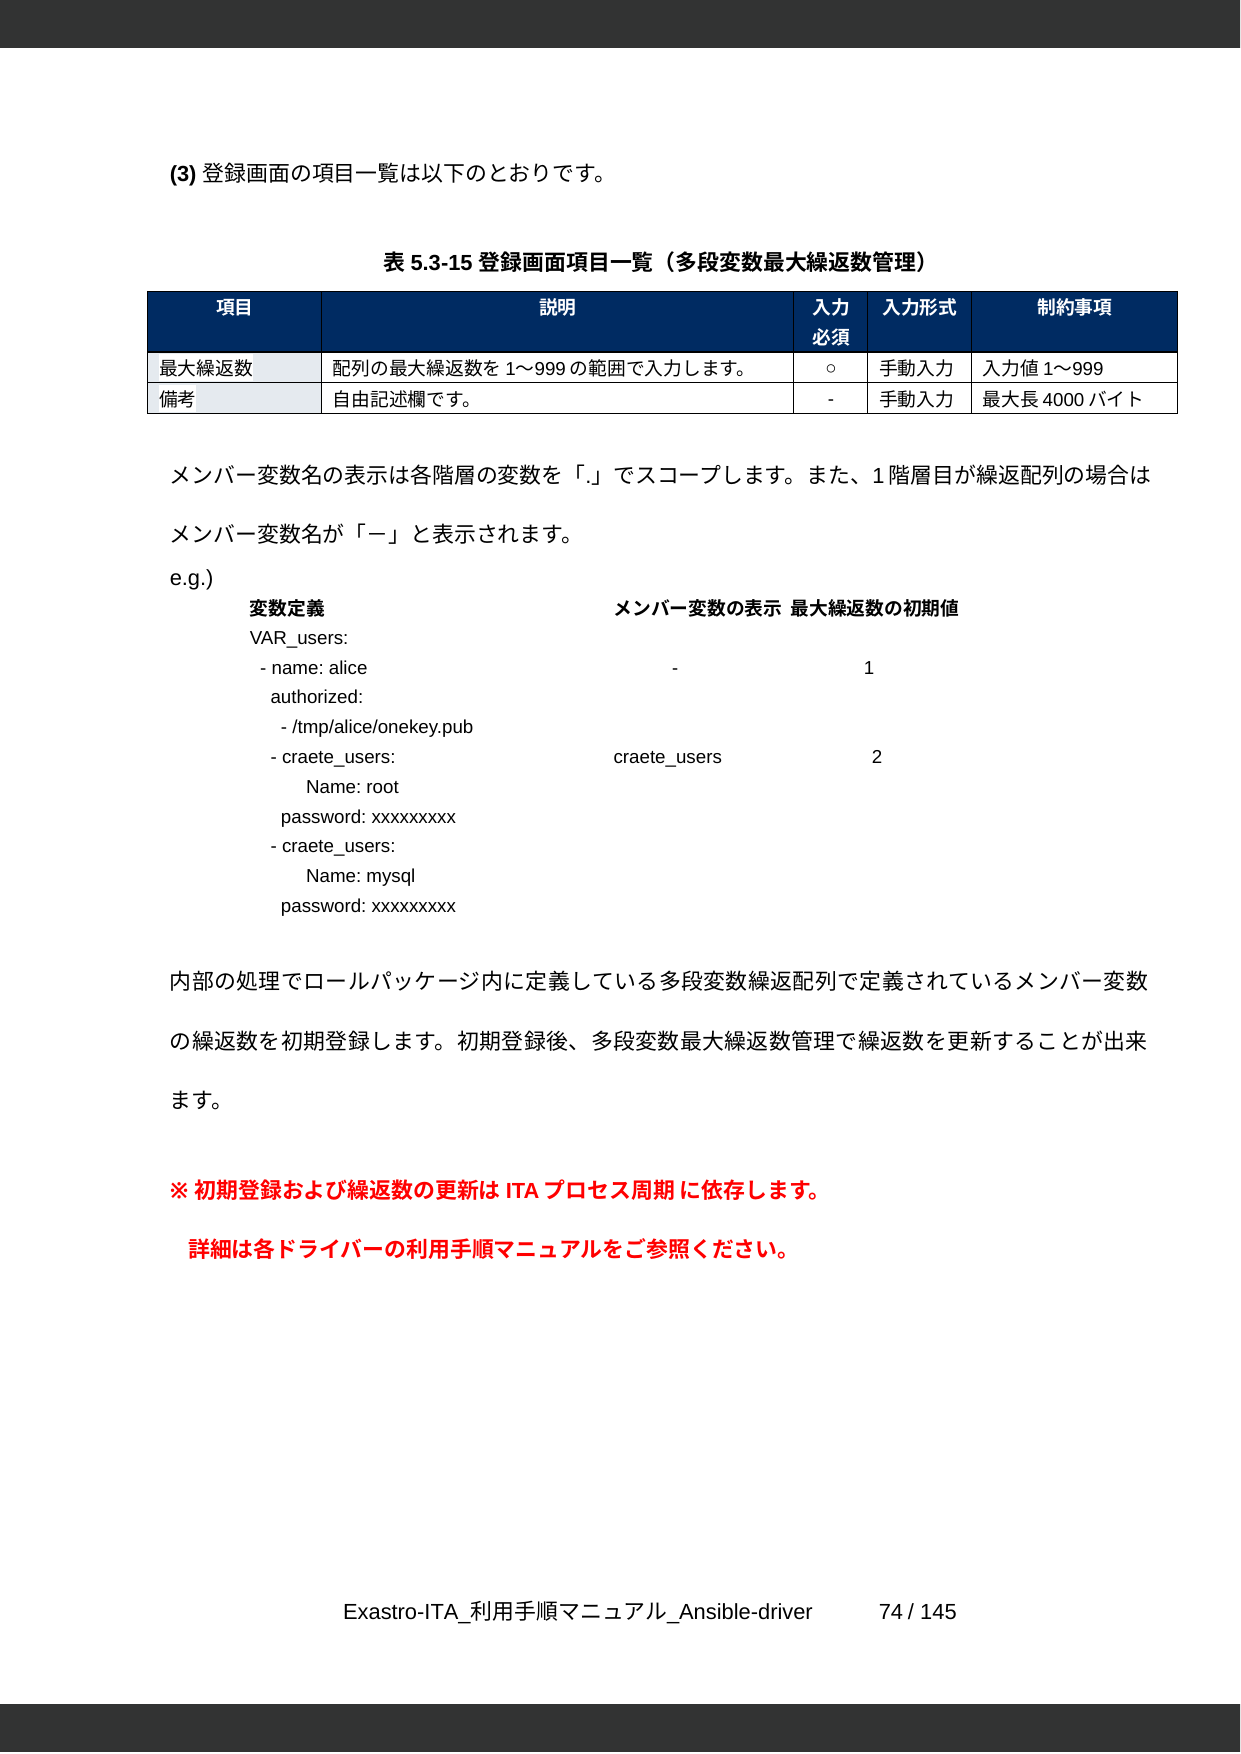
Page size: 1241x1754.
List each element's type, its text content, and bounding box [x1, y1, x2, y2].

text (3) 登録画面の項目一覧は以下のとおりです。 [169, 142, 1152, 201]
text 内部の処理でロールパッケージ内に定義している多段変数繰返配列で定義されているメンバー変数の繰返数を初期登録します。初期登録後、多段変数最大繰返数管理で繰返数を更新することが出来ます。 [169, 950, 1152, 1129]
table_header 入力形式 [868, 292, 971, 351]
text メンバー変数名の表示は各階層の変数を「.」でスコープします。また、1階層目が繰返配列の場合は [169, 444, 1152, 503]
table_cell 自由記述欄です。 [322, 383, 793, 413]
table_cell 配列の最大繰返数を1～999の範囲で入力します。 [322, 353, 793, 382]
table_header 変数定義 VAR_users: - name: alice authorized: - /tmp/alice/onekey.pub - craete_users: Name: root password: xxxxxxxxx - craete_users: Name: mysql password: xxxxxxxxx [238, 593, 602, 921]
picture [0, 1704, 1241, 1752]
table_header 入力 必須 [794, 292, 867, 351]
table_cell 入力値 1～999 [972, 353, 1177, 382]
table_cell 備考 [148, 383, 321, 413]
text e.g.) [169, 563, 1152, 593]
table_cell 最大長4000バイト [972, 383, 1177, 413]
table_header メンバー変数の表示 最大繰返数の初期値 1 craete_users 2 [602, 593, 1100, 921]
text 詳細は各ドライバーの利用手順マニュアルをご参照ください。 [169, 1218, 1152, 1278]
picture [0, 0, 1241, 48]
table_header 制約事項 [972, 292, 1177, 351]
text 表 5.3-15 登録画面項目一覧（多段変数最大繰返数管理） [169, 231, 1152, 291]
table_header 項目 [148, 292, 321, 351]
text メンバー変数名が「－」と表示されます。 [169, 503, 1152, 563]
table_cell 最大繰返数 [148, 353, 321, 382]
table_cell - [794, 383, 867, 413]
table_header 説明 [322, 292, 793, 351]
text ※ 初期登録および繰返数の更新は ITAプロセス周期 に依存します。 [169, 1159, 1152, 1218]
table_cell ○ [794, 353, 867, 382]
table_cell 手動入力 [868, 383, 971, 413]
table_cell 手動入力 [868, 353, 971, 382]
